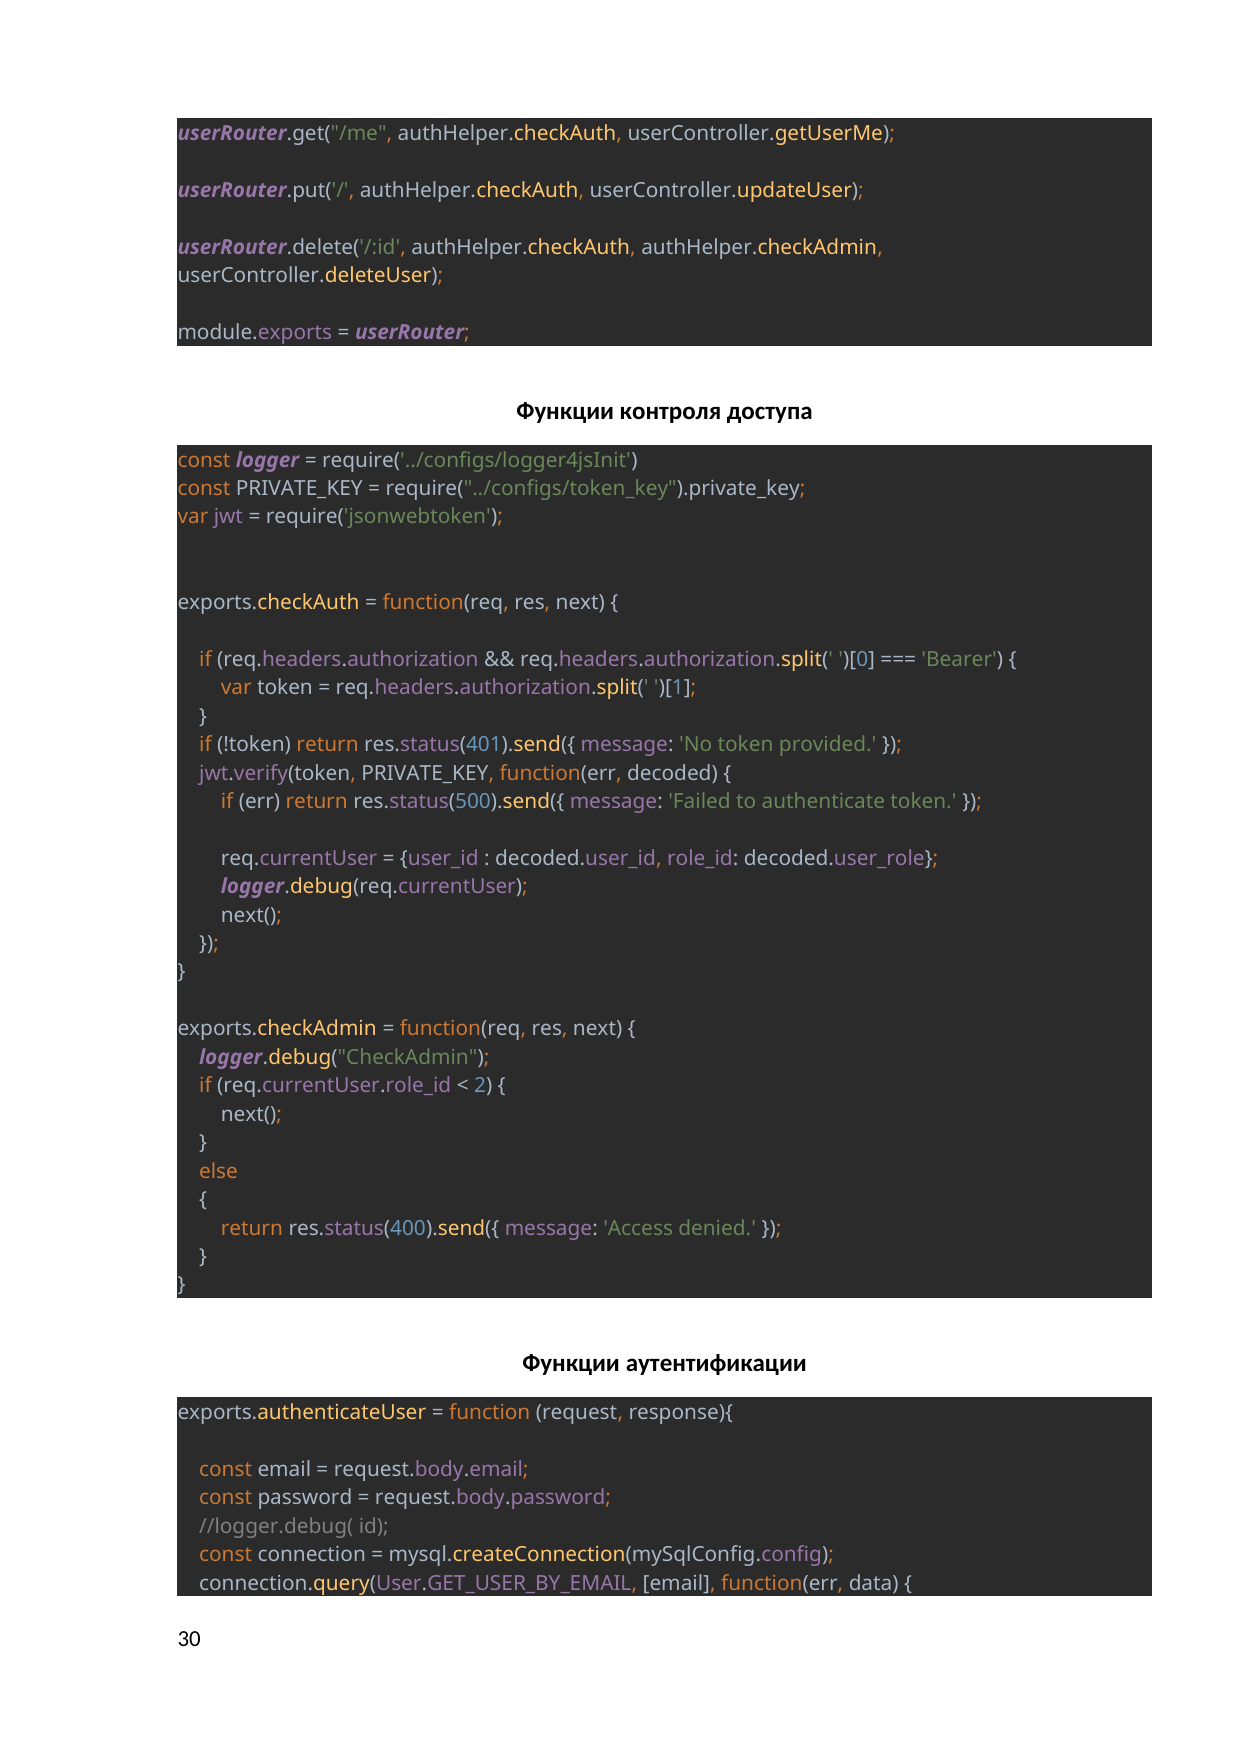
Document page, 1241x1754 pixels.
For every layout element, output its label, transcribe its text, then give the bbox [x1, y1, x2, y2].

text Функции контроля доступа [177, 395, 1152, 426]
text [177, 1397, 1152, 1596]
text Функции аутентификации [177, 1347, 1152, 1378]
text const logger = require('../configs/logger4jsInit') const PRIVATE_KEY = require("../configs/token_key").private_key; var jwt = require('jsonwebtoken'); exports.checkAuth = function(req, res, next) { if (req.headers.authorization && req.headers.authorization.split(' ')[0] === 'Bearer') { var token = req.headers.authorization.split(' ')[1]; } if (!token) return res.status(401).send({ message: 'No token provided.' }); jwt.verify(token, PRIVATE_KEY, function(err, decoded) { if (err) return res.status(500).send({ message: 'Failed to authenticate token.' }); req.currentUser = {user_id : decoded.user_id, role_id: decoded.user_role}; logger.debug(req.currentUser); next(); }); } exports.checkAdmin = function(req, res, next) { logger.debug("CheckAdmin"); if (req.currentUser.role_id < 2) { next(); } else { return res.status(400).send({ message: 'Access denied.' }); } } [177, 445, 1152, 1298]
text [177, 118, 1152, 346]
